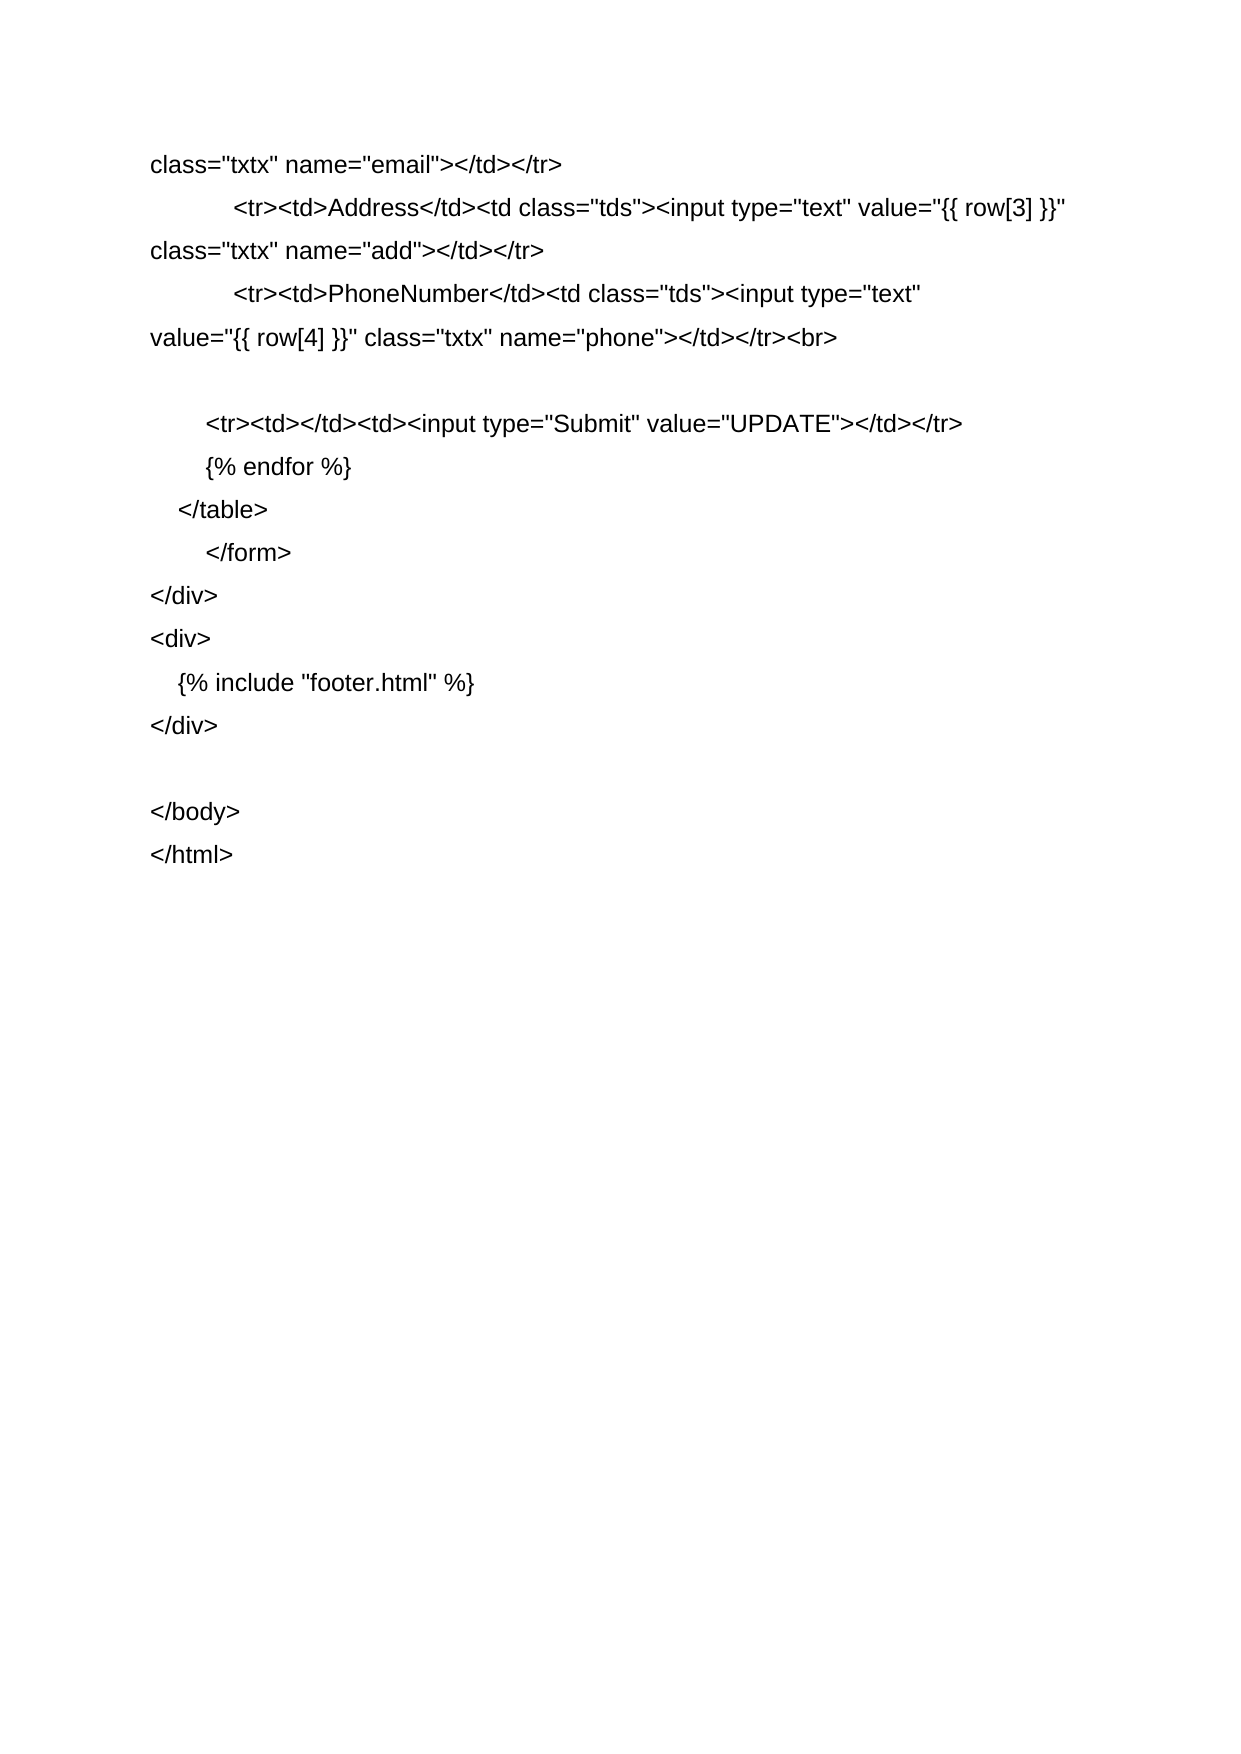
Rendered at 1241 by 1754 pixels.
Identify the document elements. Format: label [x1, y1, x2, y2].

text [150, 150, 1090, 869]
